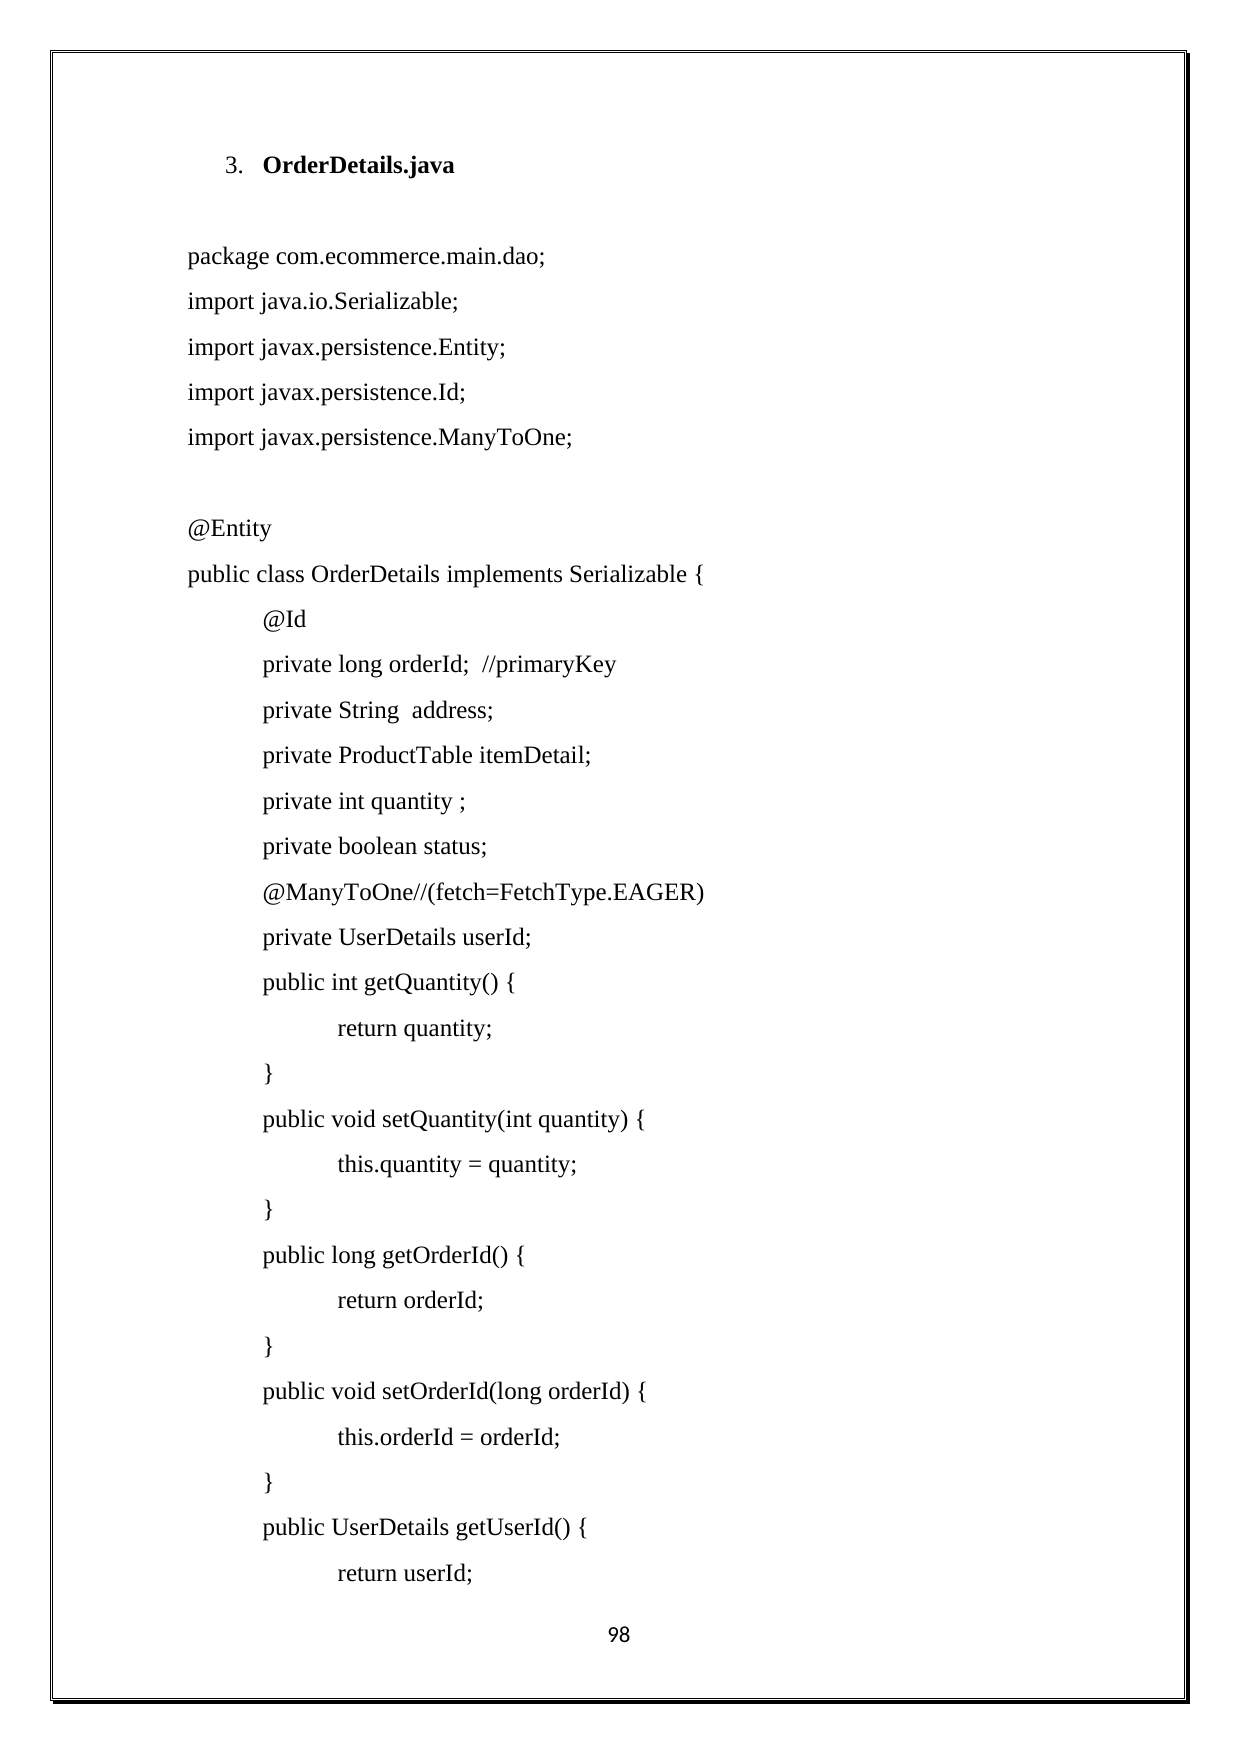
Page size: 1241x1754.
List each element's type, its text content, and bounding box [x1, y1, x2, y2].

text @Id [187, 604, 1049, 633]
text this.orderId = orderId; [187, 1422, 1049, 1450]
text package com.ecommerce.main.dao; [187, 241, 1049, 269]
text import java.io.Serializable; [187, 286, 1049, 315]
text @ManyToOne//(fetch=FetchType.EAGER) [187, 877, 1049, 905]
text private long orderId; //primaryKey [187, 649, 1049, 678]
text import javax.persistence.Entity; [187, 332, 1049, 360]
text } [187, 1058, 1049, 1087]
text private ProductTable itemDetail; [187, 740, 1049, 769]
text return userId; [187, 1558, 1049, 1587]
text @Entity [187, 513, 1049, 542]
text public void setOrderId(long orderId) { [187, 1376, 1049, 1405]
text private int quantity ; [187, 786, 1049, 814]
list OrderDetails.java [225, 150, 1049, 179]
text return orderId; [187, 1285, 1049, 1314]
text public class OrderDetails implements Serializable { [187, 559, 1049, 587]
text public long getOrderId() { [187, 1240, 1049, 1269]
text private String address; [187, 695, 1049, 724]
text return quantity; [187, 1013, 1049, 1042]
text } [187, 1331, 1049, 1359]
text import javax.persistence.ManyToOne; [187, 422, 1049, 451]
text this.quantity = quantity; [187, 1149, 1049, 1178]
text } [187, 1194, 1049, 1223]
text import javax.persistence.Id; [187, 377, 1049, 406]
text public void setQuantity(int quantity) { [187, 1104, 1049, 1132]
text private UserDetails userId; [187, 922, 1049, 951]
text public int getQuantity() { [187, 967, 1049, 996]
text public UserDetails getUserId() { [187, 1512, 1049, 1541]
text } [187, 1467, 1049, 1496]
text private boolean status; [187, 831, 1049, 860]
